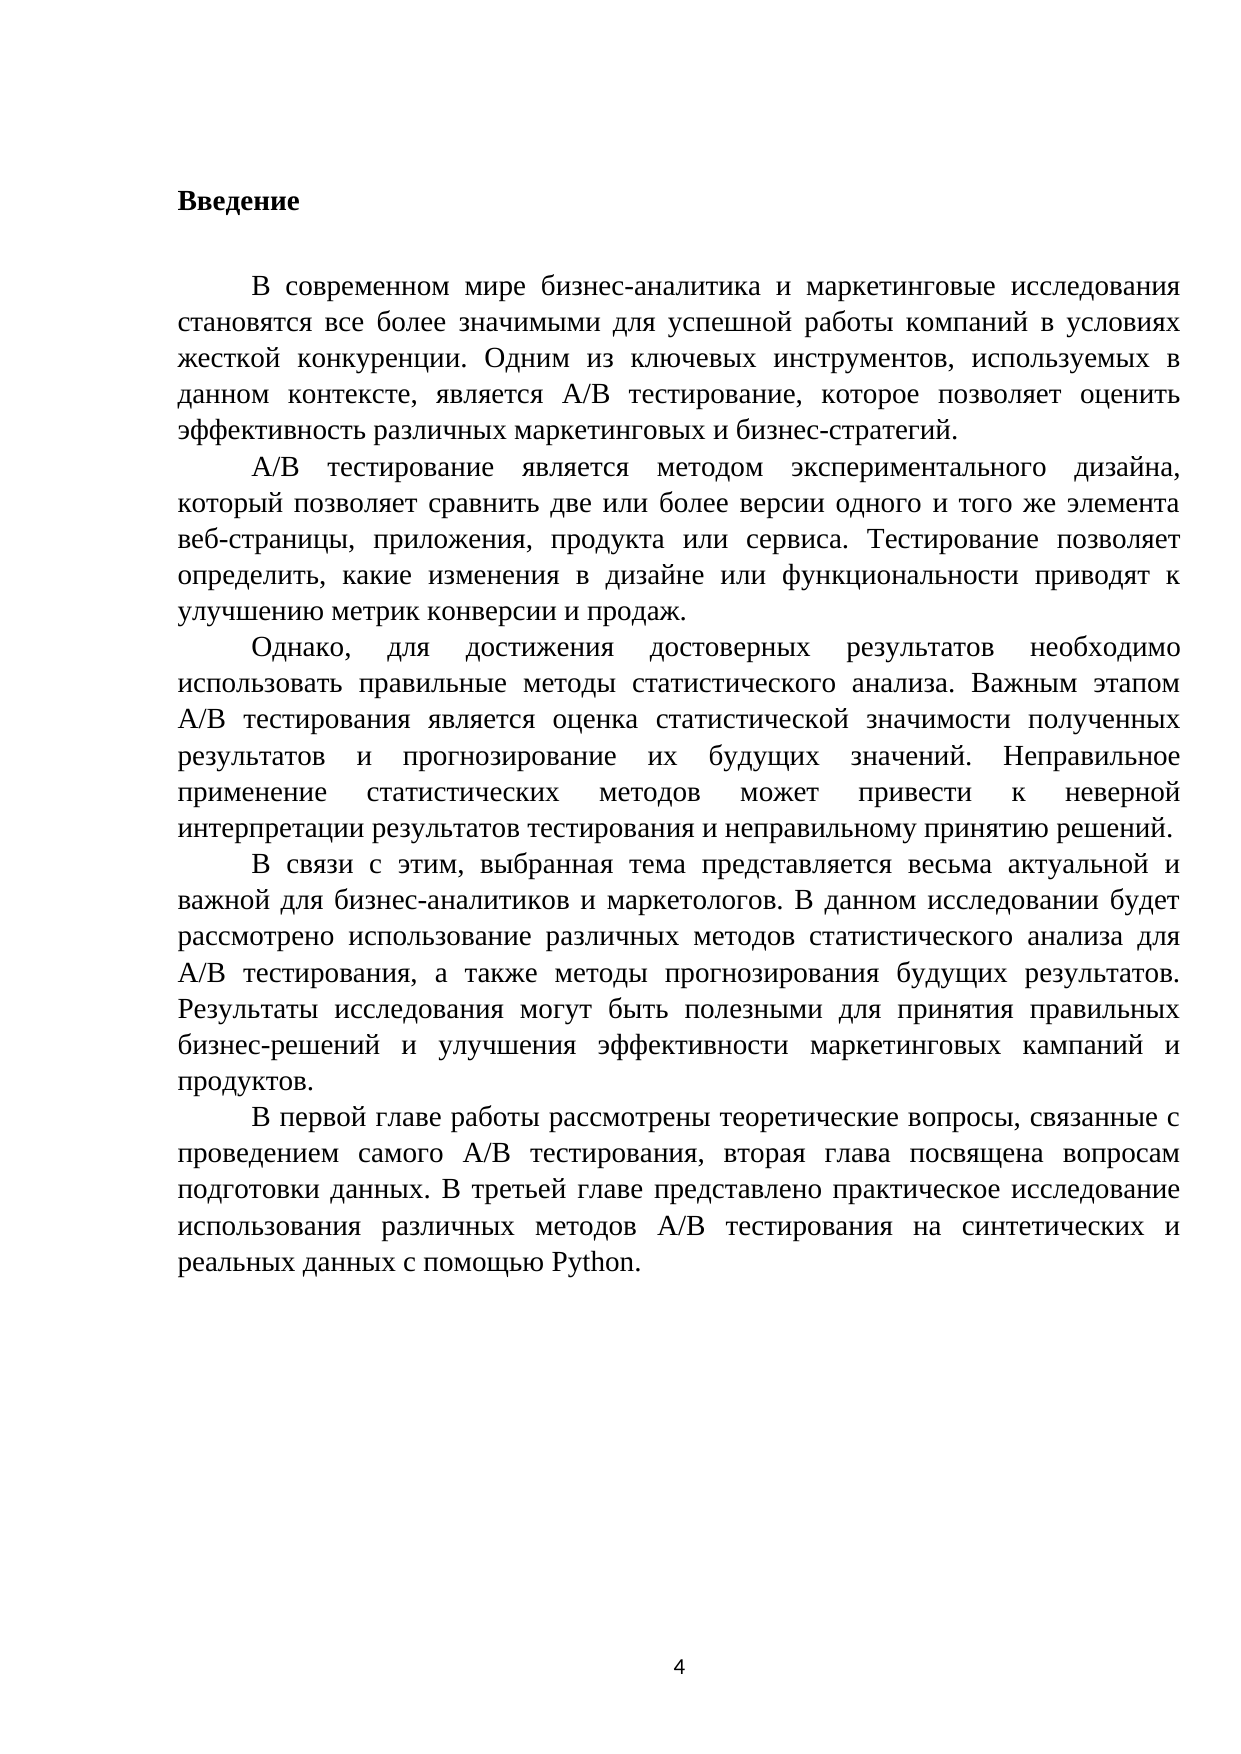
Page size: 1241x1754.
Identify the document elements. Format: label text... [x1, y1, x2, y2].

text В современном мире бизнес-аналитика и маркетинговые исследования становятся все более значимыми для успешной работы компаний в условиях жесткой конкуренции. Одним из ключевых инструментов, используемых в данном контексте, является A/B тестирование, которое позволяет оценить эффективность различных маркетинговых и бизнес-стратегий. [177, 268, 1181, 446]
text В связи с этим, выбранная тема представляется весьма актуальной и важной для бизнес-аналитиков и маркетологов. В данном исследовании будет рассмотрено использование различных методов статистического анализа для A/B тестирования, а также методы прогнозирования будущих результатов. Результаты исследования могут быть полезными для принятия правильных бизнес-решений и улучшения эффективности маркетинговых кампаний и продуктов. [177, 846, 1181, 1097]
text А/B тестирование является методом экспериментального дизайна, который позволяет сравнить две или более версии одного и того же элемента веб-страницы, приложения, продукта или сервиса. Тестирование позволяет определить, какие изменения в дизайне или функциональности приводят к улучшению метрик конверсии и продаж. [177, 449, 1181, 627]
subtitle Введение [177, 183, 1181, 217]
text В первой главе работы рассмотрены теоретические вопросы, связанные с проведением самого А/В тестирования, вторая глава посвящена вопросам подготовки данных. В третьей главе представлено практическое исследование использования различных методов А/В тестирования на синтетических и реальных данных с помощью Python. [177, 1099, 1181, 1277]
text Однако, для достижения достоверных результатов необходимо использовать правильные методы статистического анализа. Важным этапом A/B тестирования является оценка статистической значимости полученных результатов и прогнозирование их будущих значений. Неправильное применение статистических методов может привести к неверной интерпретации результатов тестирования и неправильному принятию решений. [177, 629, 1181, 844]
